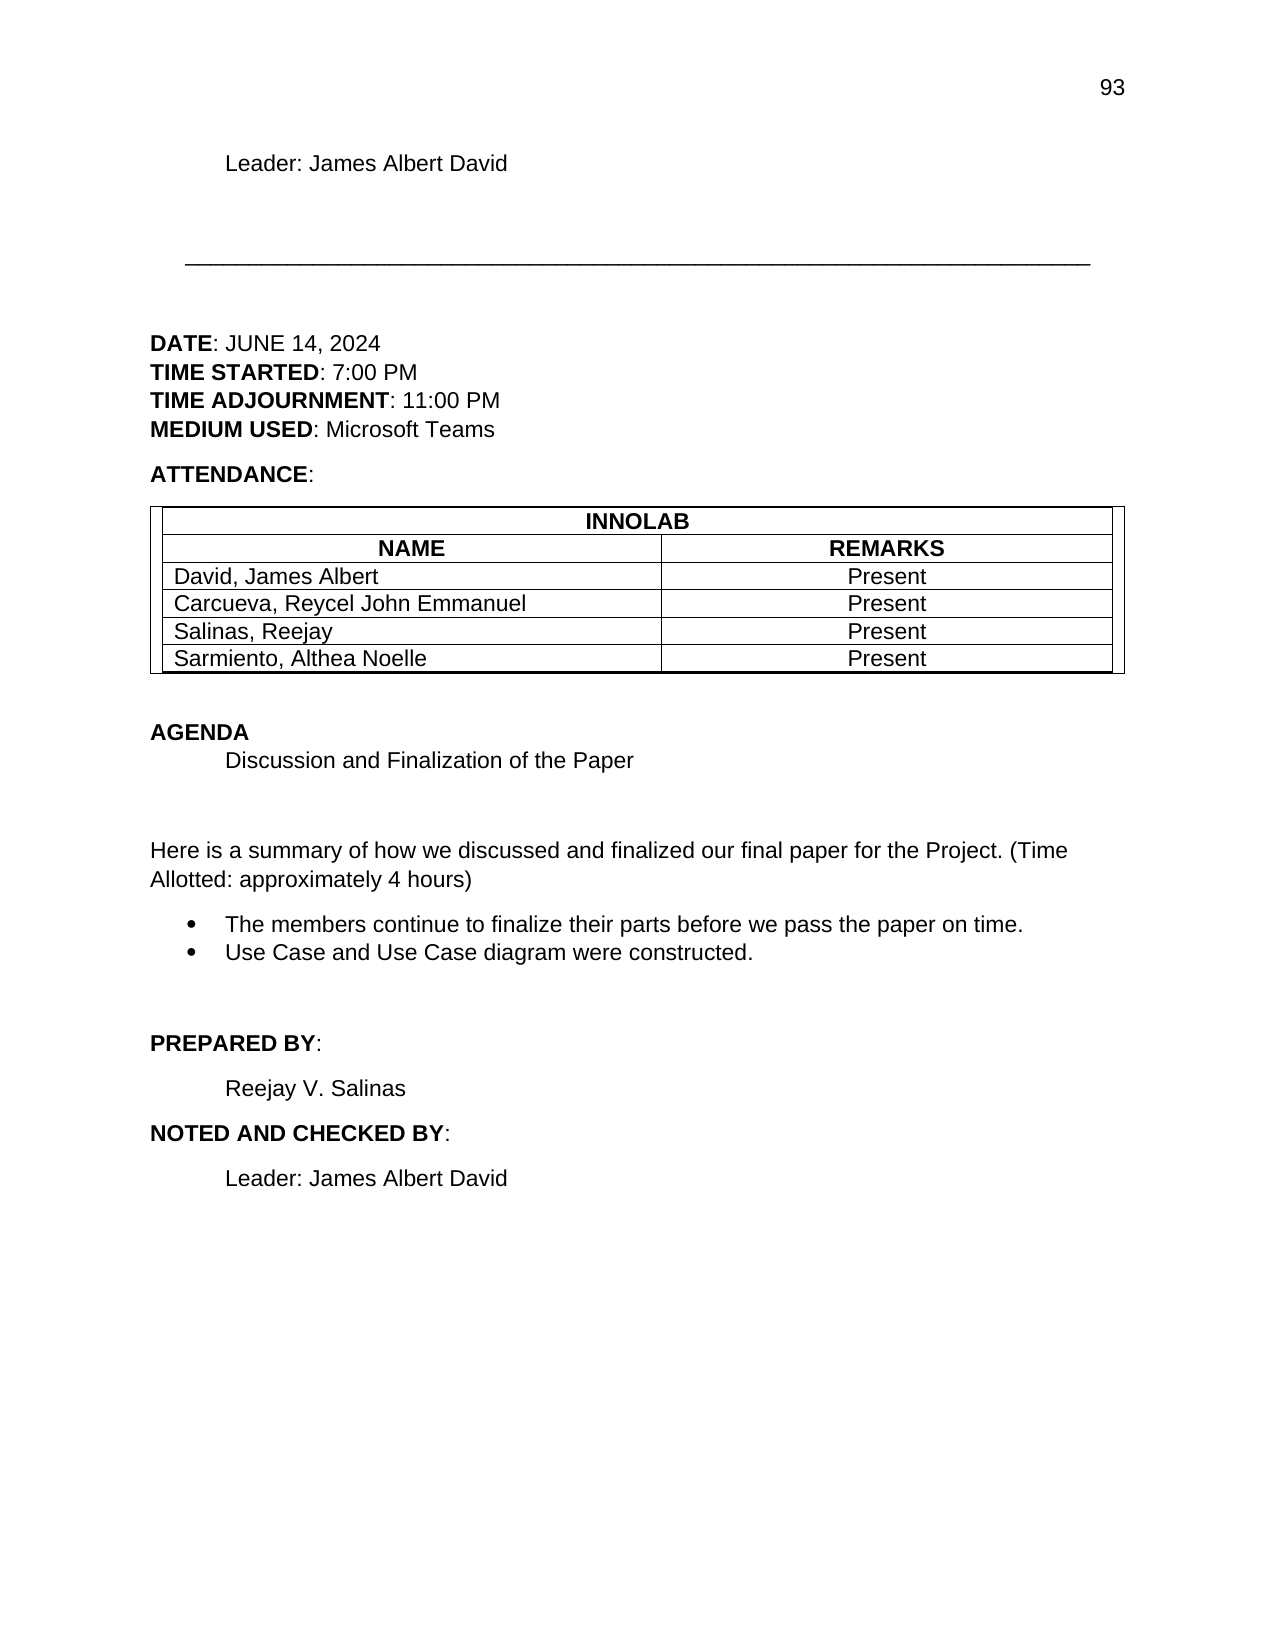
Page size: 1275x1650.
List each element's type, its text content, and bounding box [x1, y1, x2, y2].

table_header [1113, 507, 1124, 672]
list The members continue to finalize their parts before we pass the paper on time. [187, 911, 1125, 937]
table_header [151, 507, 162, 672]
text AGENDA Discussion and Finalization of the Paper [150, 719, 1125, 773]
text ATTENDANCE: [150, 461, 1125, 487]
text _______________________________________________________________________ [150, 240, 1125, 267]
table_header [662, 535, 1112, 562]
text Here is a summary of how we discussed and finalized our final paper for the Project. (Time Allotted: approximately 4 hours) [150, 837, 1125, 892]
table_header [163, 535, 661, 562]
text Leader: James Albert David [150, 1165, 1125, 1191]
table_header [163, 563, 661, 589]
table_header [163, 618, 661, 644]
list Use Case and Use Case diagram were constructed. [187, 939, 1125, 966]
text NOTED AND CHECKED BY: [150, 1120, 1125, 1146]
table_header [662, 563, 1112, 589]
table_header [662, 645, 1112, 671]
table_header [163, 590, 661, 617]
text Leader: James Albert David [150, 150, 1125, 176]
text DATE: JUNE 14, 2024 TIME STARTED: 7:00 PM TIME ADJOURNMENT: 11:00 PM MEDIUM USED: Microsoft Teams [150, 330, 1125, 442]
table_header [662, 618, 1112, 644]
table_header [163, 645, 661, 671]
text PREPARED BY: [150, 1029, 1125, 1056]
table_header [662, 590, 1112, 617]
table_header [163, 508, 1112, 534]
text Reejay V. Salinas [150, 1074, 1125, 1101]
